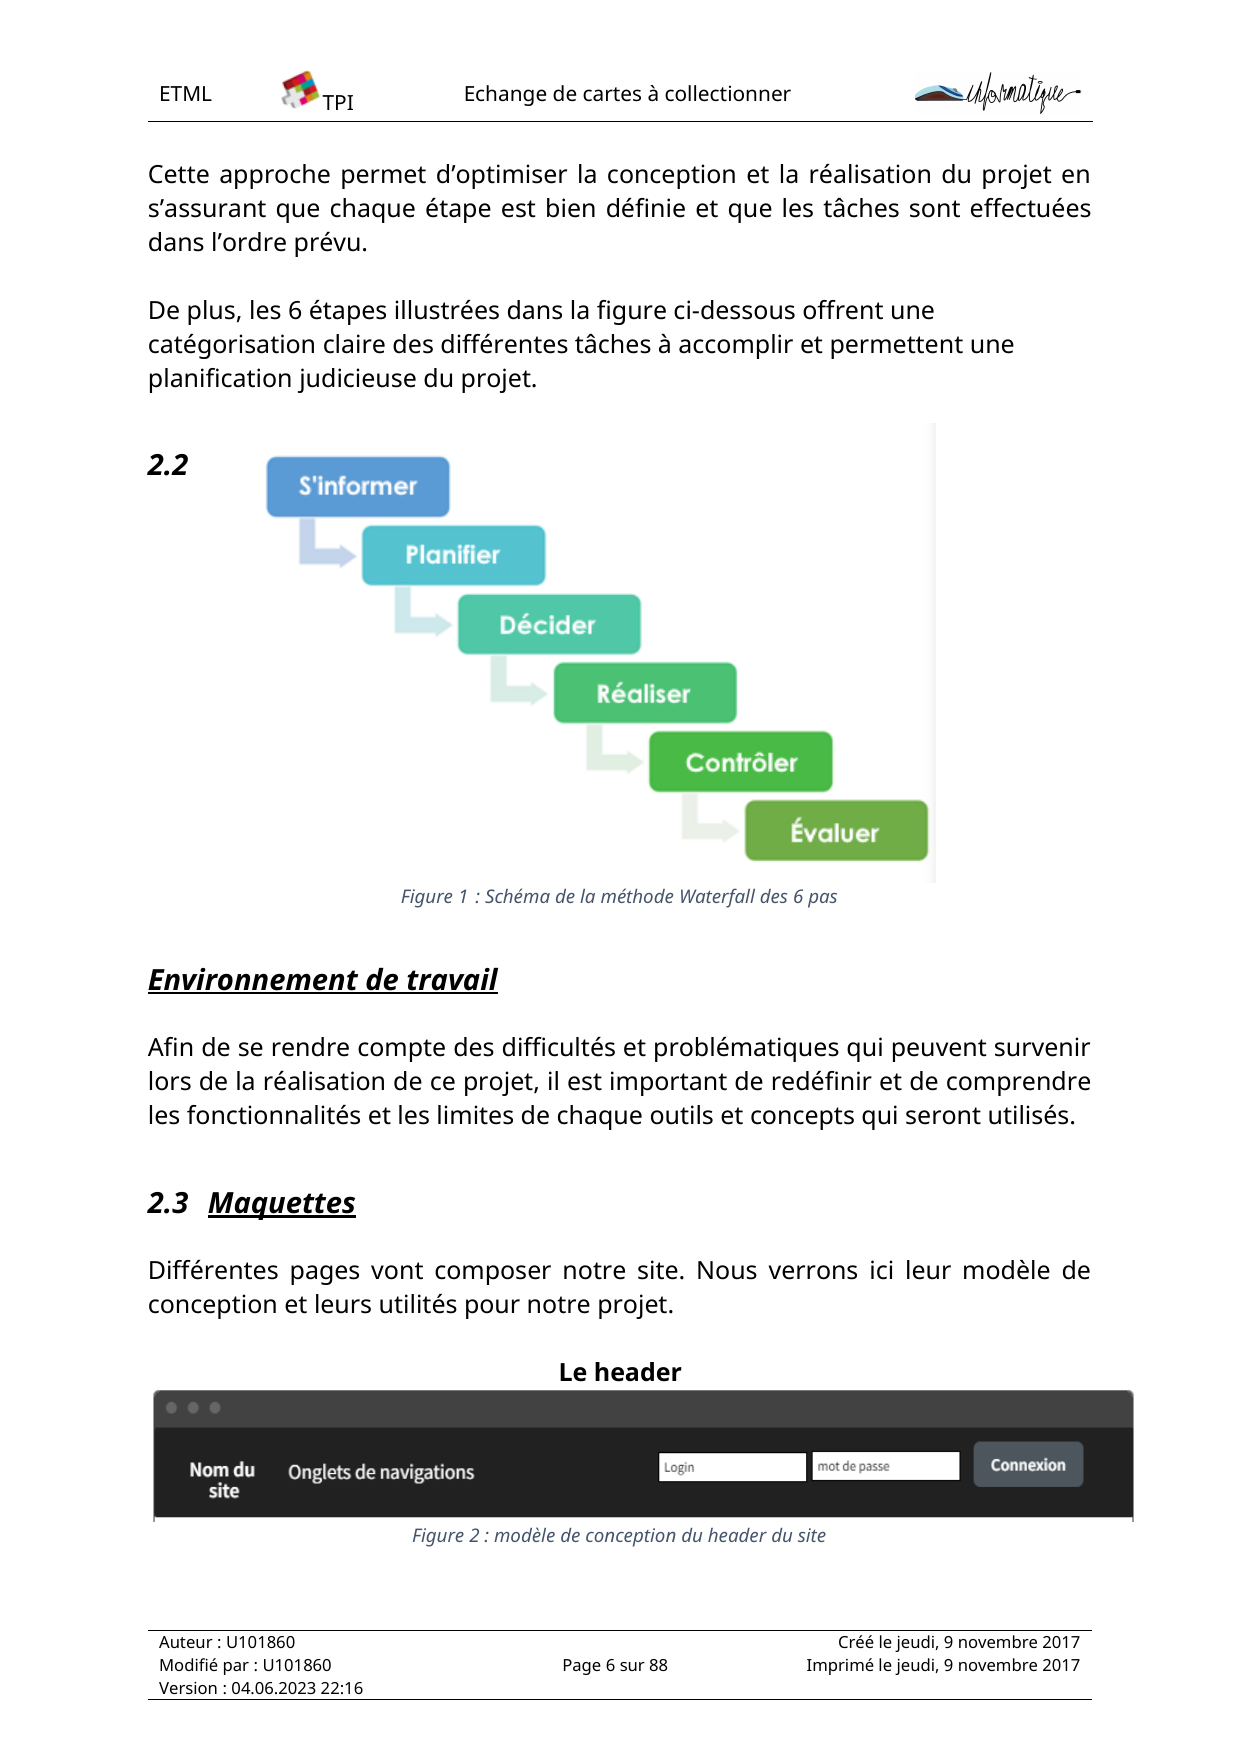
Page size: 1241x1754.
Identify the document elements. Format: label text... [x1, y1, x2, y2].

text Différentes pages vont composer notre site. Nous verrons ici leur modèle de conception et leurs utilités pour notre projet. [148, 1253, 1092, 1321]
subtitle Maquettes [148, 1182, 1092, 1222]
picture [276, 69, 323, 111]
text Figure 2 : modèle de conception du header du site [148, 1522, 1092, 1547]
text De plus, les 6 étapes illustrées dans la figure ci-dessous offrent une catégorisation claire des différentes tâches à accomplir et permettent une planification judicieuse du projet. [148, 292, 1092, 395]
text Cette approche permet d’optimiser la conception et la réalisation du projet en s’assurant que chaque étape est bien définie et que les tâches sont effectuées dans l’ordre prévu. [148, 156, 1092, 258]
text Afin de se rendre compte des difficultés et problématiques qui peuvent survenir lors de la réalisation de ce projet, il est important de redéfinir et de comprendre les fonctionnalités et les limites de chaque outils et concepts qui seront utilisés. [148, 1030, 1092, 1132]
picture [147, 1389, 1139, 1522]
picture [236, 423, 936, 883]
text Le header [148, 1355, 1092, 1389]
